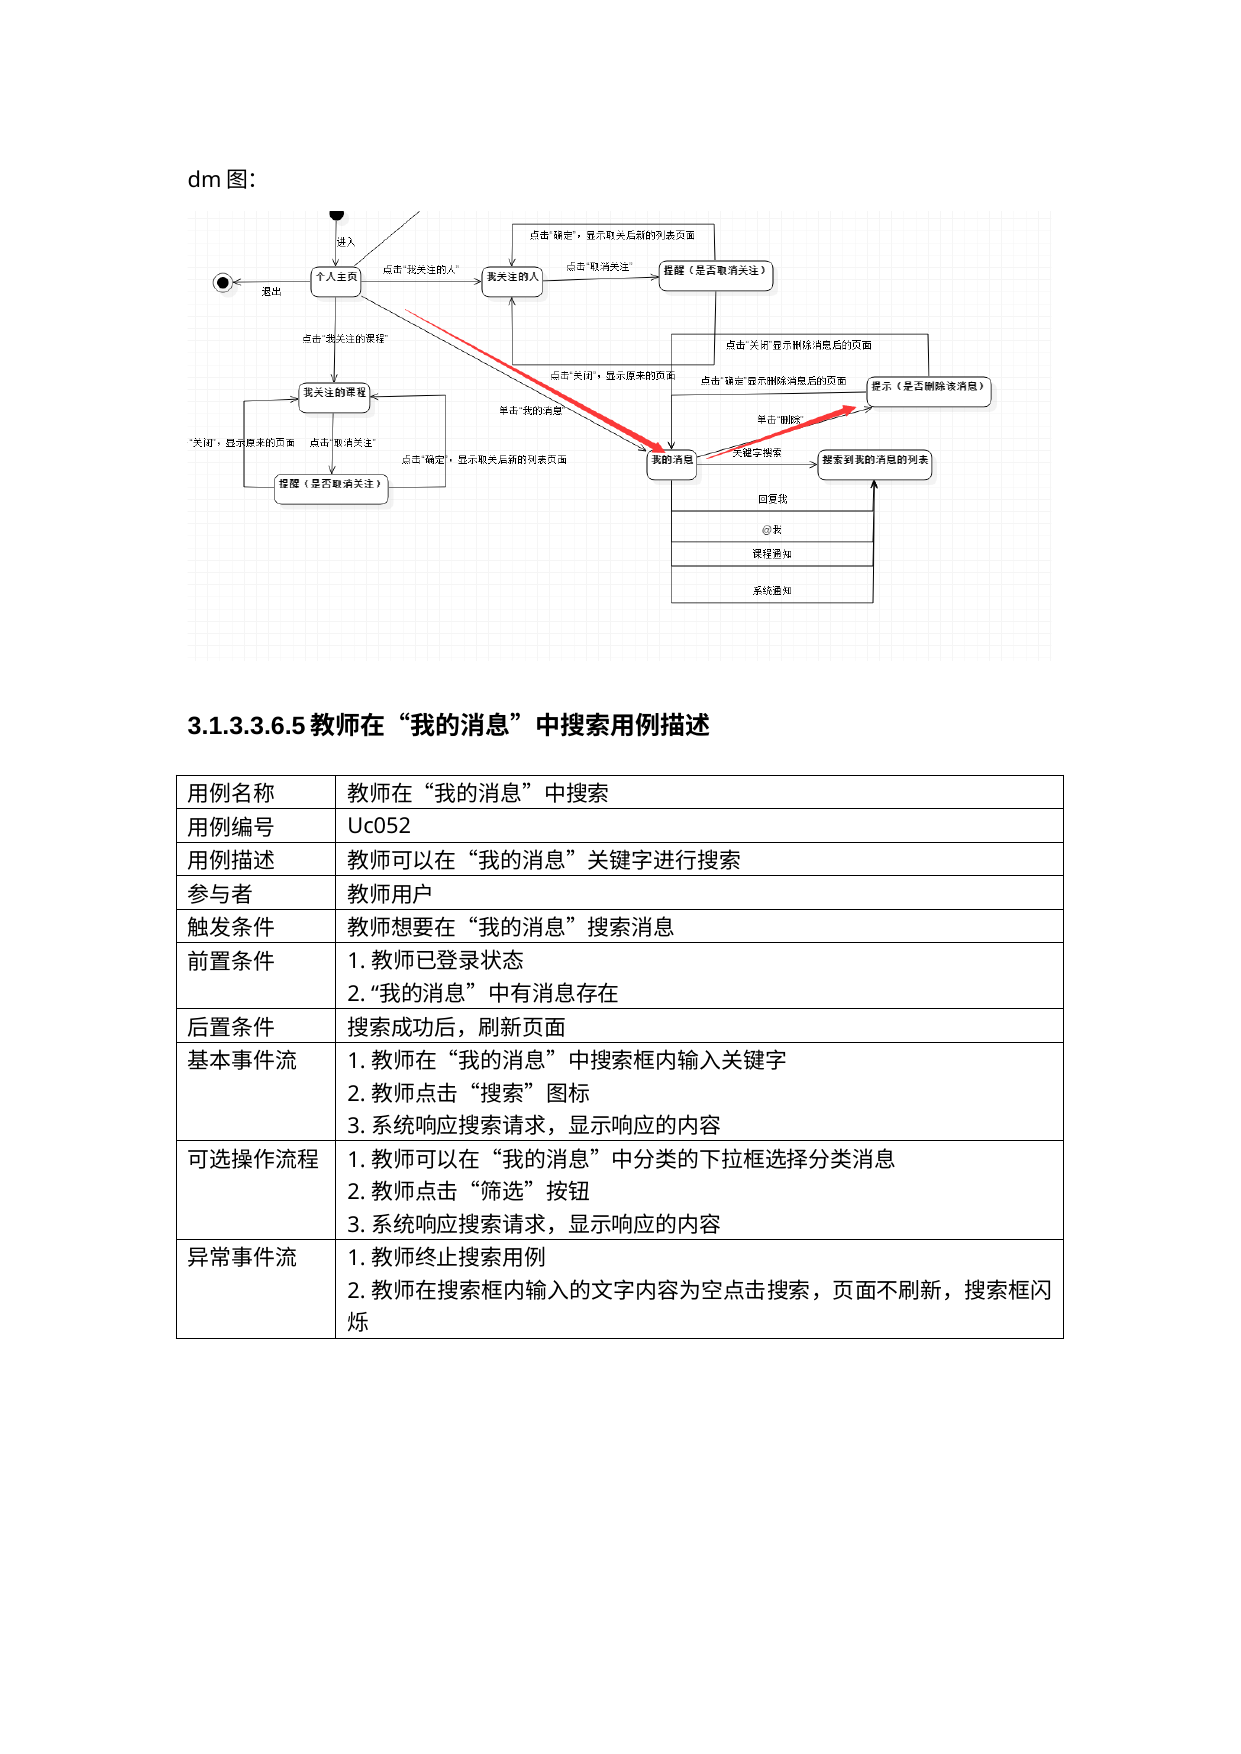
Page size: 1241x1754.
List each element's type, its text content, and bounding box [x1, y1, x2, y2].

subtitle 3.1.3.3.6.5教师在“我的消息”中搜索用例描述 [187, 691, 1053, 756]
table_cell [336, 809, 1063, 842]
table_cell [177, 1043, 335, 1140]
subtitle dm图： [187, 162, 1053, 194]
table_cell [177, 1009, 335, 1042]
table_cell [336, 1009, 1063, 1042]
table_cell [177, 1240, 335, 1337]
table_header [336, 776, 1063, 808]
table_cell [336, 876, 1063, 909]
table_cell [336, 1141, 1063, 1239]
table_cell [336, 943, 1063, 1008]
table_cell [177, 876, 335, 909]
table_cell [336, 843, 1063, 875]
picture [187, 211, 1052, 661]
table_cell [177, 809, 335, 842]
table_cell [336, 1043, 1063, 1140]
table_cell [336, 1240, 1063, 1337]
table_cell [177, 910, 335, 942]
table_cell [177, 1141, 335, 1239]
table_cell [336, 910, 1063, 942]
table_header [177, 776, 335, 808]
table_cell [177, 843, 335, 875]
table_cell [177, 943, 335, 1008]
